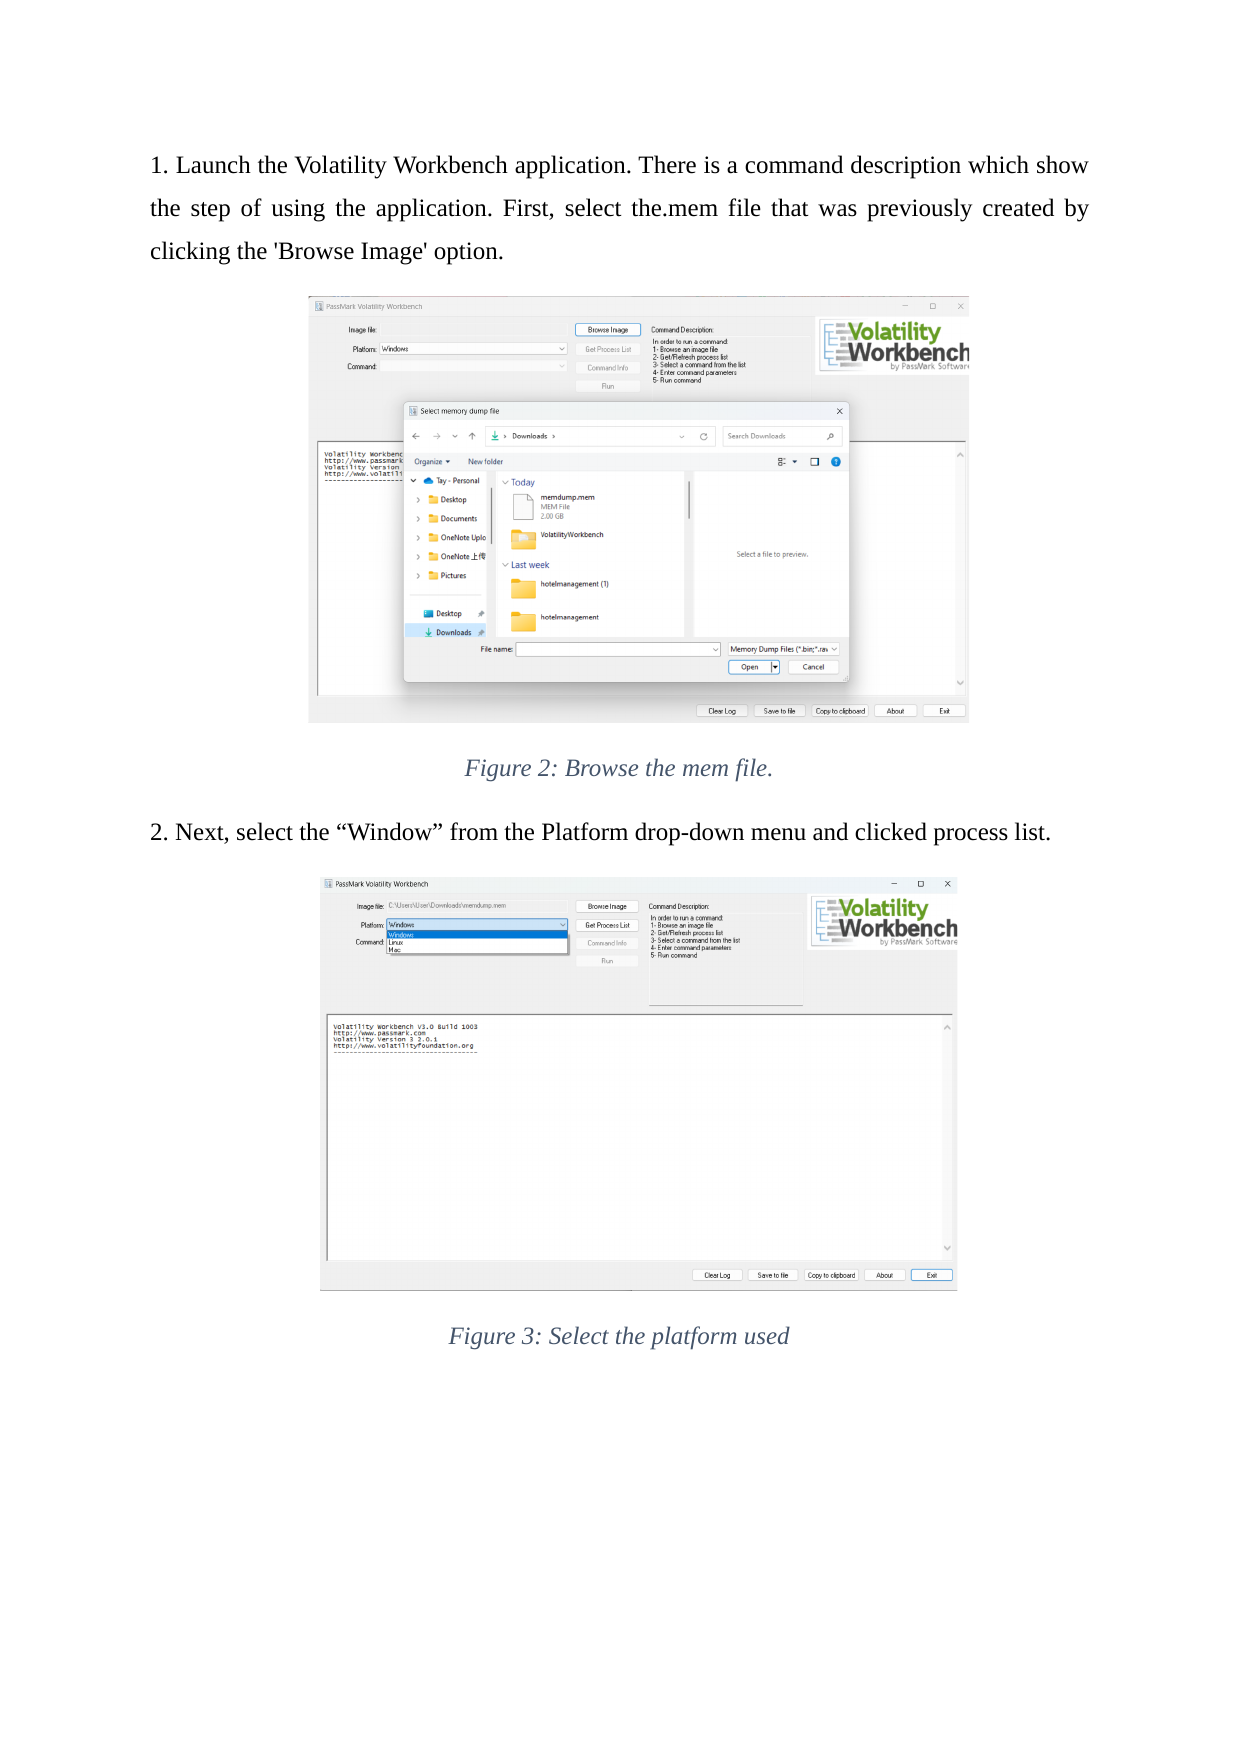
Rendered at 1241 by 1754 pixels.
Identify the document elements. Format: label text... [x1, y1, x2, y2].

picture [320, 877, 958, 1291]
text Figure 3: Select the platform used [150, 1321, 1090, 1350]
picture [308, 296, 970, 723]
text 1. Launch the Volatility Workbench application. There is a command description which show the step of using the application. First, select the.mem file that was previously created by clicking the 'Browse Image' option. [150, 150, 1090, 265]
text 2. Next, select the “Window” from the Platform drop-down menu and clicked process list. [150, 817, 1090, 846]
text Figure 2: Browse the mem file. [150, 753, 1090, 782]
